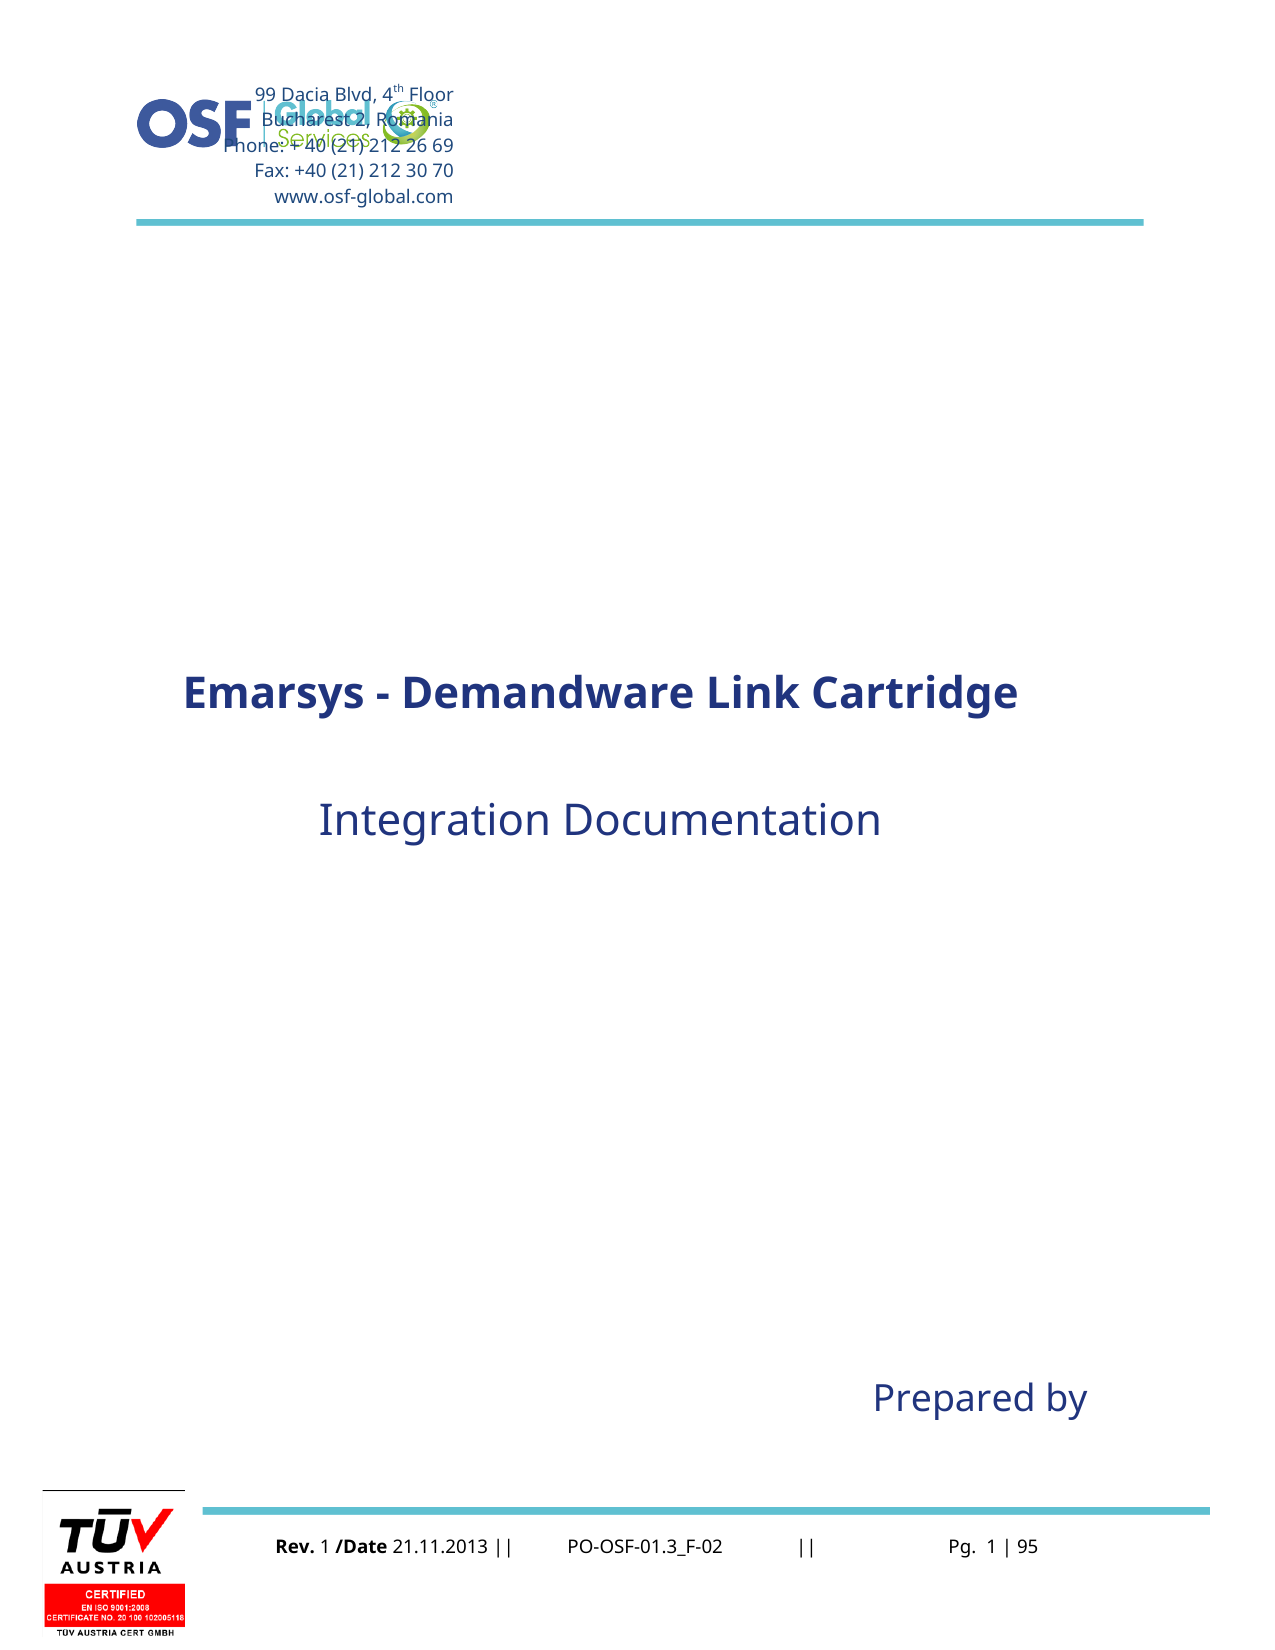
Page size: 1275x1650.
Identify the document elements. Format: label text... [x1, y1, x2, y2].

picture [137, 99, 438, 148]
picture [202, 1507, 1210, 1515]
picture [136, 219, 1144, 226]
text Prepared by [114, 1371, 1087, 1422]
picture [41, 1490, 185, 1634]
picture [318, 140, 323, 148]
text Emarsys - Demandware Link Cartridge [114, 661, 1087, 721]
text Integration Documentation [114, 788, 1087, 848]
